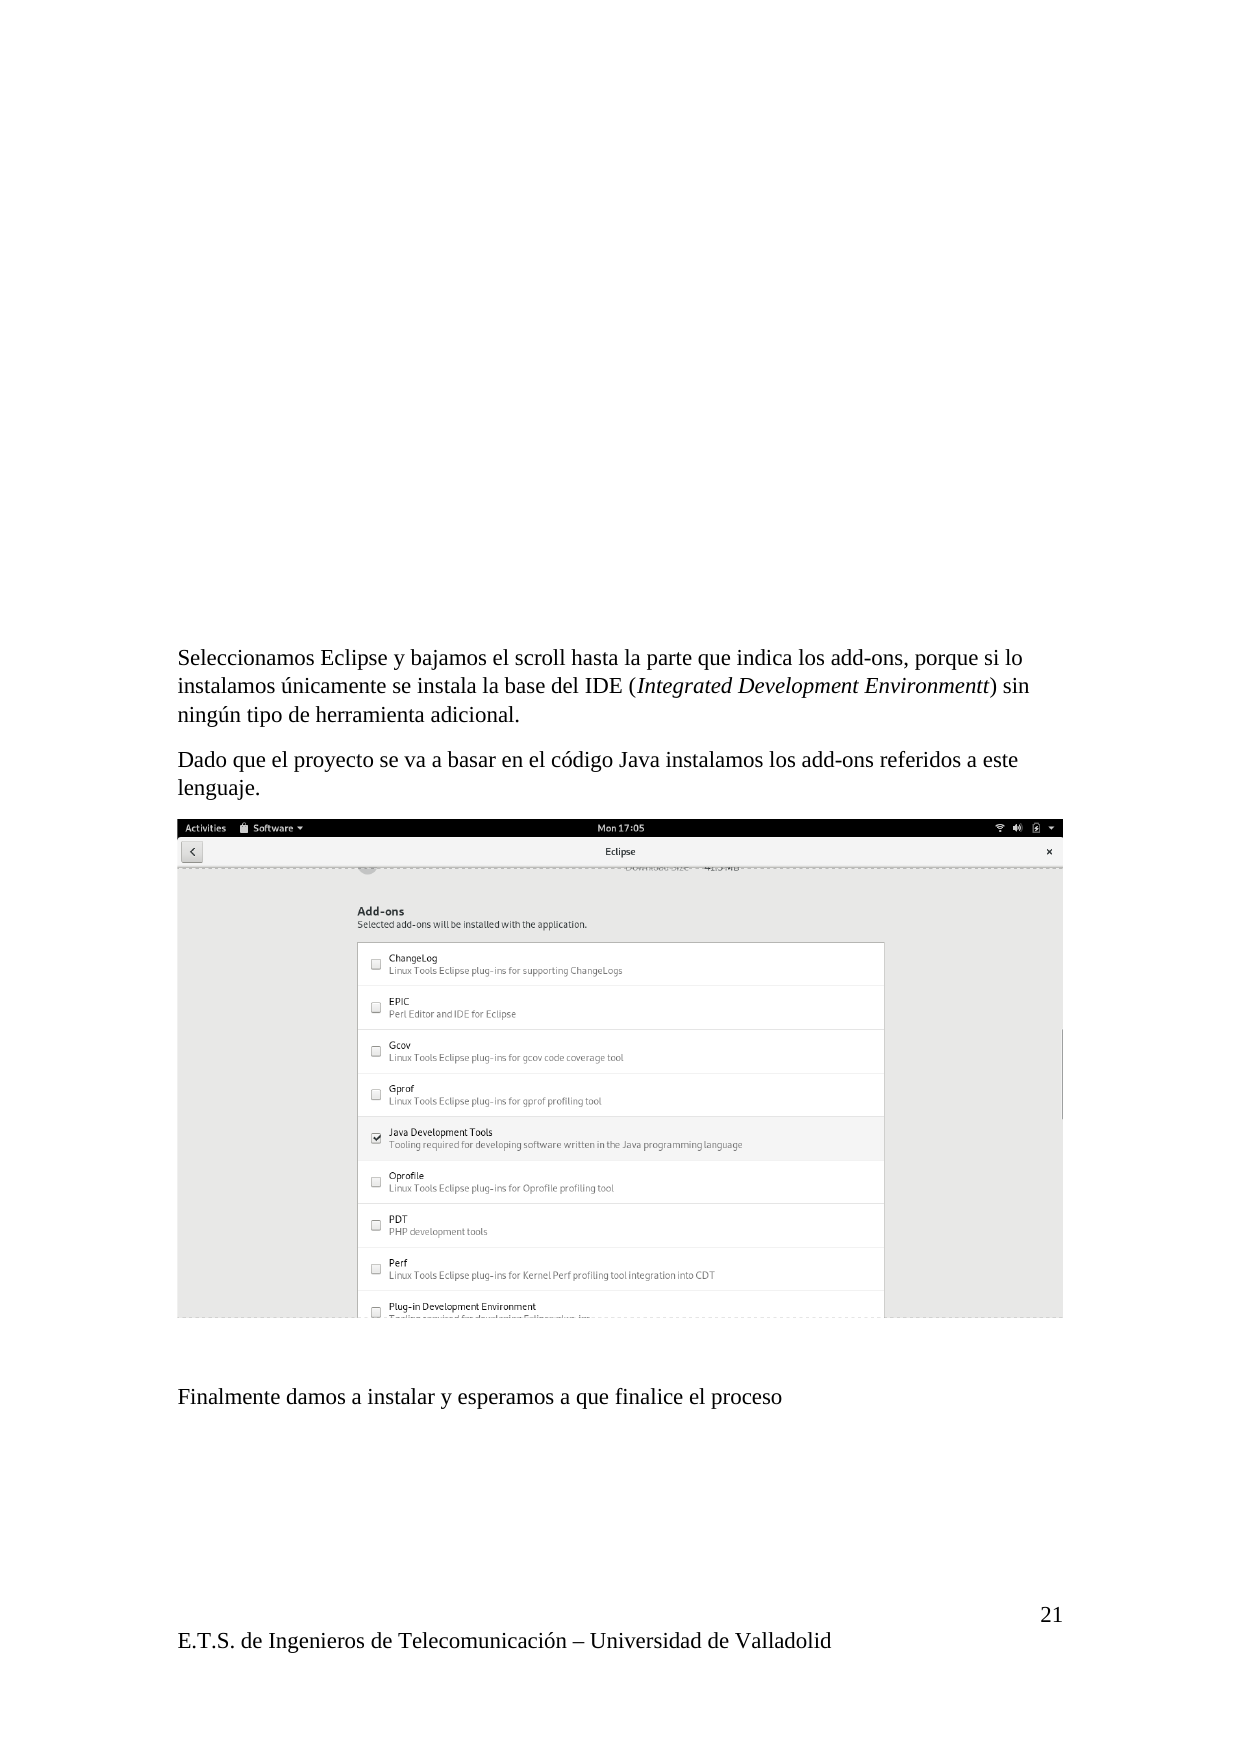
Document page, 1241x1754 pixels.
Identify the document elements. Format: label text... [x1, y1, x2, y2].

text Finalmente damos a instalar y esperamos a que finalice el proceso [177, 1383, 1063, 1410]
picture [177, 819, 1063, 1318]
text Seleccionamos Eclipse y bajamos el scroll hasta la parte que indica los add-ons, porque si lo instalamos únicamente se instala la base del IDE (Integrated Development Environmentt) sin ningún tipo de herramienta adicional. [177, 644, 1063, 727]
text Dado que el proyecto se va a basar en el código Java instalamos los add-ons referidos a este lenguaje. [177, 746, 1063, 801]
